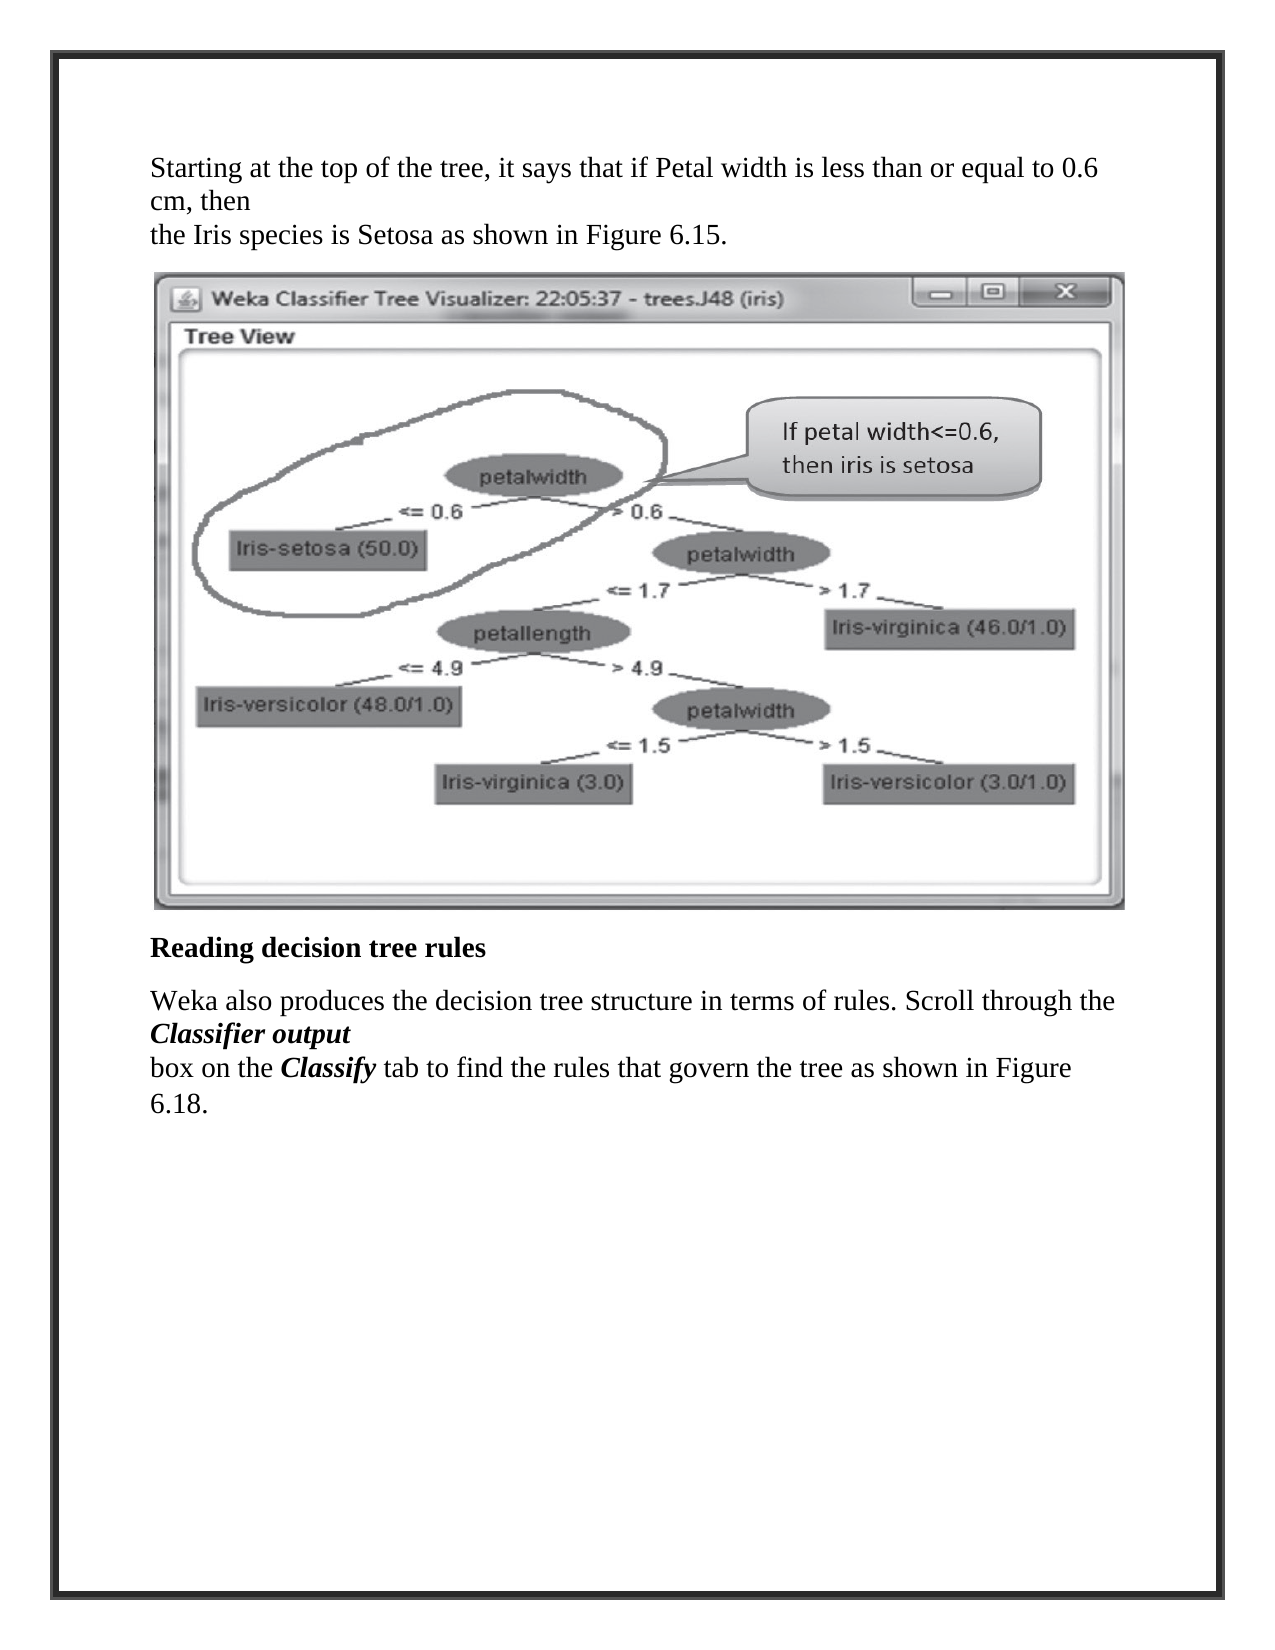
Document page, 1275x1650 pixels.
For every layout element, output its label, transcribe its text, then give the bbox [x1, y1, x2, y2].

text Reading decision tree rules [150, 930, 1125, 964]
text Starting at the top of the tree, it says that if Petal width is less than or equal to 0.6 cm, then [150, 150, 1125, 217]
text the Iris species is Setosa as shown in Figure 6.15. [150, 217, 1125, 251]
text Weka also produces the decision tree structure in terms of rules. Scroll through the Classifier output [150, 983, 1125, 1050]
text box on the Classify tab to find the rules that govern the tree as shown in Figure 6.18. [150, 1050, 1125, 1120]
